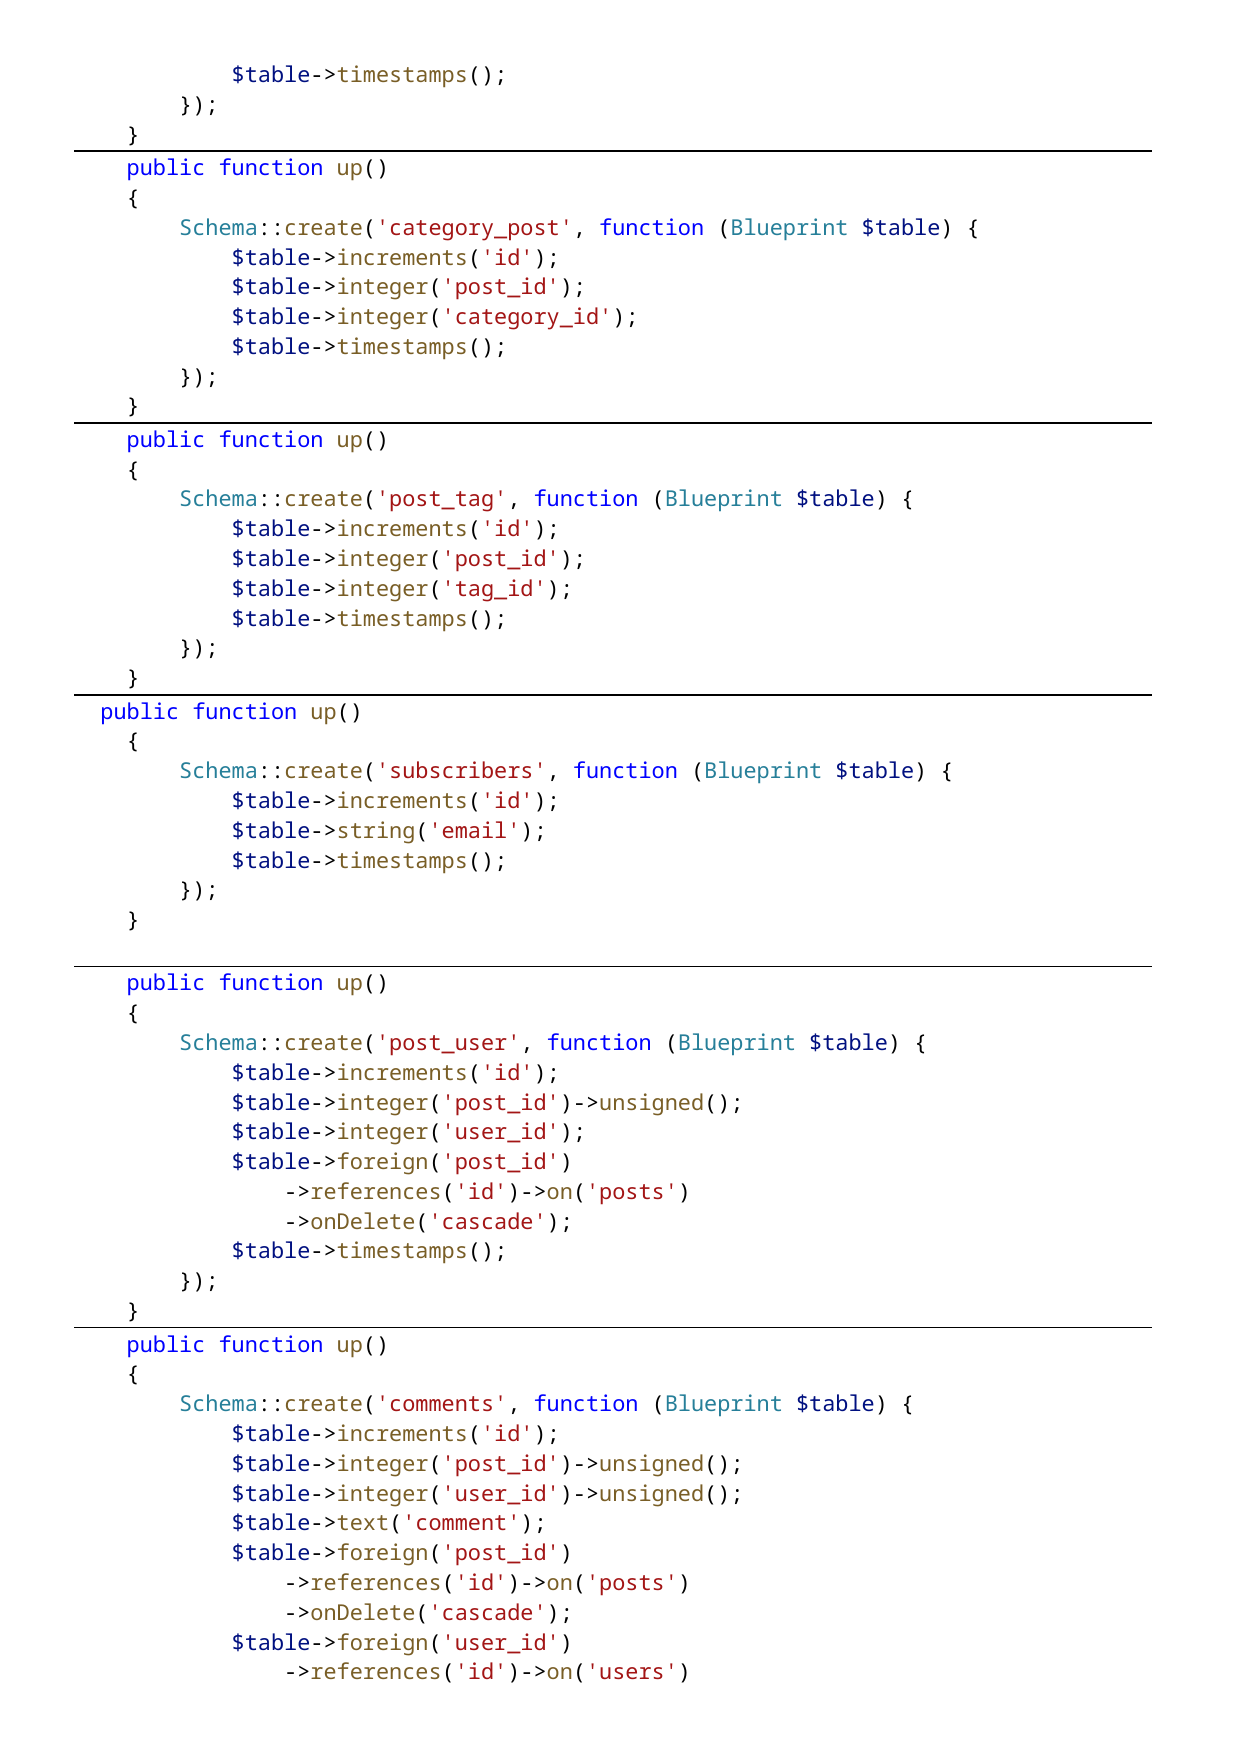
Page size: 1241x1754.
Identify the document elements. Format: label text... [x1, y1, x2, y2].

text Schema::create('subscribers', function (Blueprint $table) { [74, 755, 1152, 785]
text } [74, 904, 1152, 934]
text }); [74, 874, 1152, 904]
text $table->increments('id'); [74, 241, 1152, 271]
text { [74, 997, 1152, 1027]
text } [74, 662, 1152, 694]
text $table->increments('id'); [74, 1418, 1152, 1448]
text $table->integer('user_id')->unsigned(); [74, 1477, 1152, 1507]
text $table->foreign('post_id') [74, 1146, 1152, 1176]
text { [74, 725, 1152, 755]
text { [74, 454, 1152, 483]
text $table->text('comment'); [74, 1507, 1152, 1537]
text public function up() [74, 152, 1152, 182]
text $table->integer('user_id'); [74, 1116, 1152, 1146]
text public function up() [74, 1328, 1152, 1358]
text }); [74, 632, 1152, 662]
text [74, 1597, 1152, 1626]
text $table->timestamps(); [74, 1236, 1152, 1265]
text ->references('id')->on('posts') [74, 1176, 1152, 1206]
text Schema::create('category_post', function (Blueprint $table) { [74, 212, 1152, 241]
text ->references('id')->on('users') [74, 1656, 1152, 1686]
text }); [74, 89, 1152, 119]
text $table->increments('id'); [74, 785, 1152, 815]
text { [74, 1358, 1152, 1388]
text $table->integer('tag_id'); [74, 573, 1152, 603]
text $table->integer('post_id'); [74, 271, 1152, 301]
text $table->timestamps(); [74, 59, 1152, 89]
text Schema::create('comments', function (Blueprint $table) { [74, 1388, 1152, 1418]
text }); [74, 1265, 1152, 1295]
text public function up() [74, 696, 1152, 725]
text $table->foreign('post_id') [74, 1537, 1152, 1567]
text $table->integer('post_id'); [74, 543, 1152, 573]
text $table->timestamps(); [74, 844, 1152, 874]
text $table->integer('post_id')->unsigned(); [74, 1087, 1152, 1116]
text $table->integer('post_id')->unsigned(); [74, 1448, 1152, 1477]
text $table->integer('category_id'); [74, 301, 1152, 331]
text $table->foreign('user_id') [74, 1626, 1152, 1656]
text Schema::create('post_user', function (Blueprint $table) { [74, 1027, 1152, 1057]
text { [74, 182, 1152, 212]
text } [74, 390, 1152, 422]
text ->references('id')->on('posts') [74, 1567, 1152, 1597]
text Schema::create('post_tag', function (Blueprint $table) { [74, 483, 1152, 513]
text } [74, 1295, 1152, 1327]
text $table->timestamps(); [74, 603, 1152, 632]
text }); [74, 361, 1152, 390]
text ->onDelete('cascade'); [74, 1206, 1152, 1236]
text } [74, 119, 1152, 150]
text $table->string('email'); [74, 815, 1152, 844]
text $table->timestamps(); [74, 331, 1152, 361]
text $table->increments('id'); [74, 1057, 1152, 1087]
text public function up() [74, 967, 1152, 997]
text $table->increments('id'); [74, 513, 1152, 543]
text public function up() [74, 424, 1152, 454]
